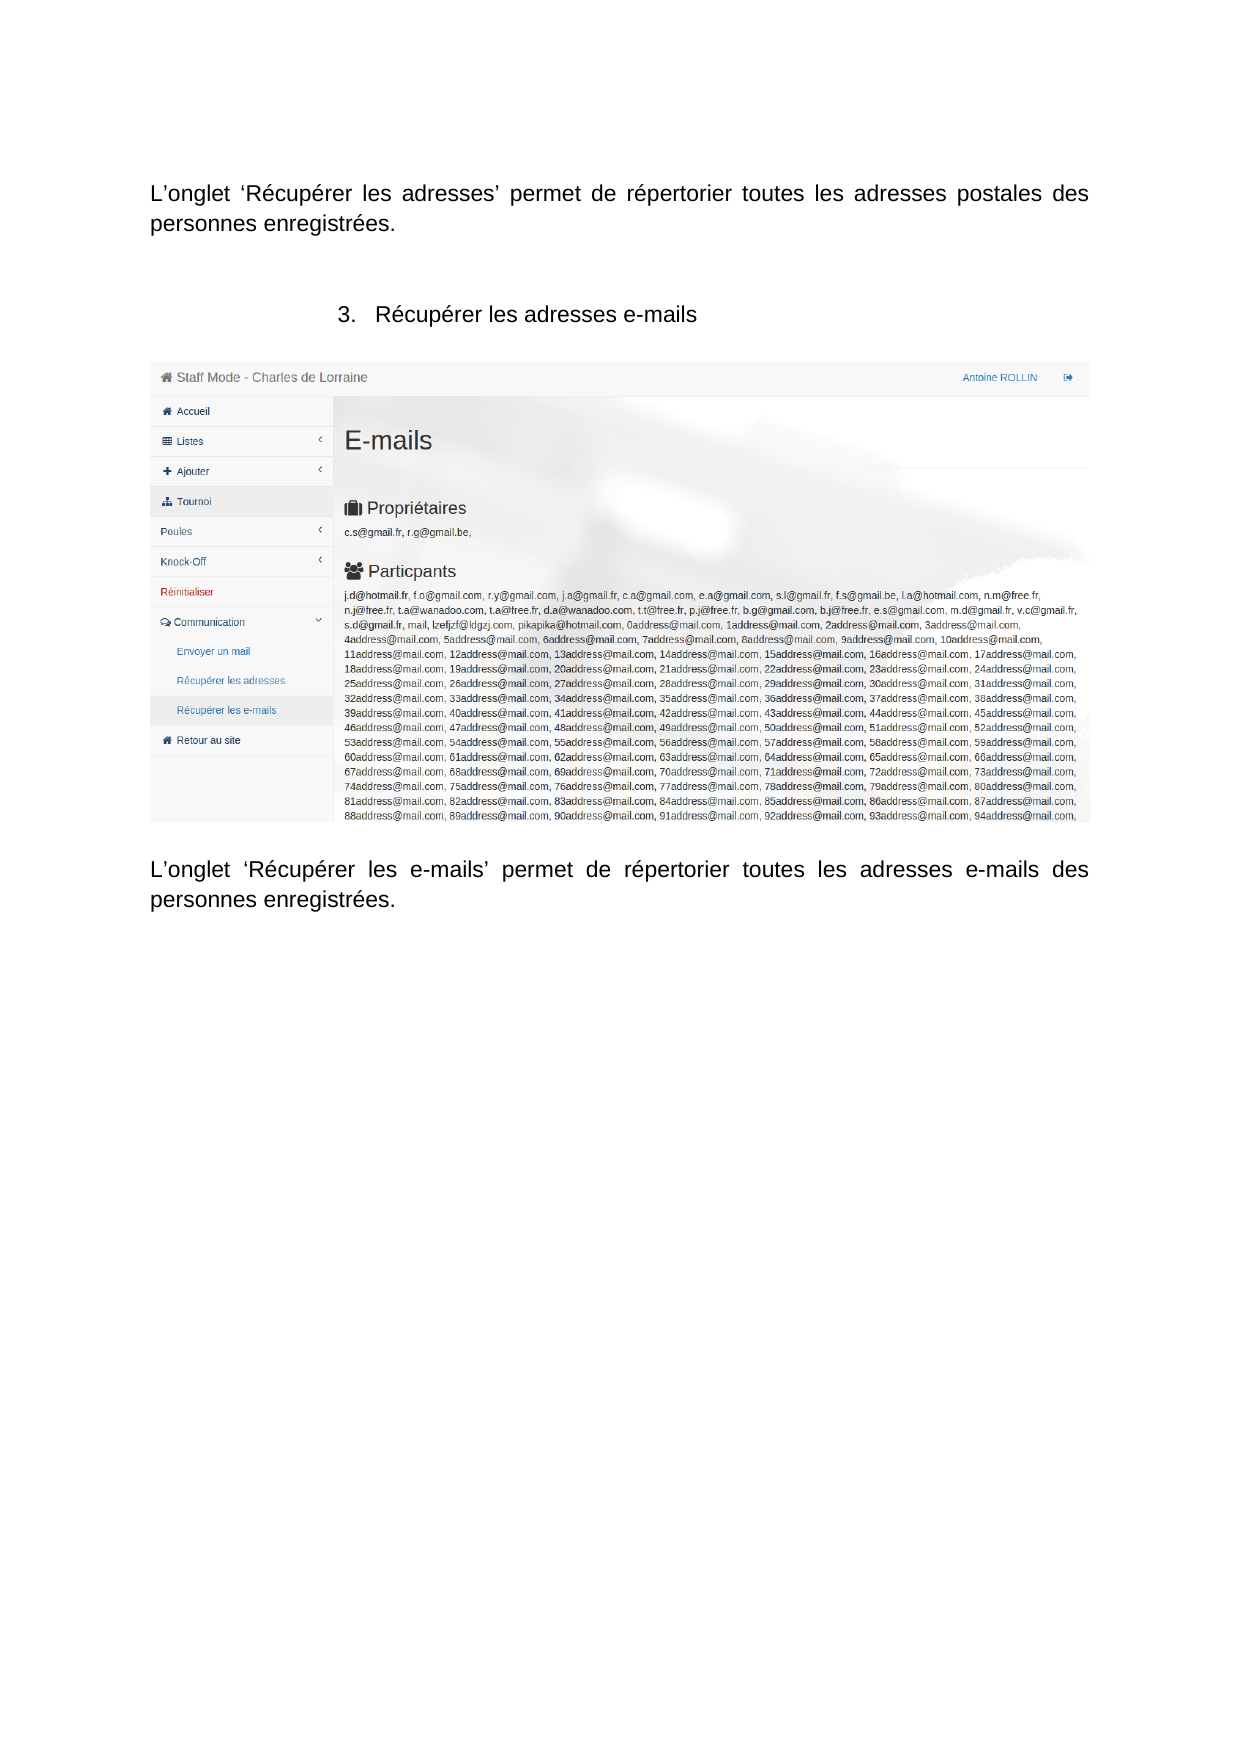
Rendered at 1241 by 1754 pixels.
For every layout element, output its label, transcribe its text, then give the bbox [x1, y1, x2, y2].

text L’onglet ‘Récupérer les e-mails’ permet de répertorier toutes les adresses e-mails des personnes enregistrées. [150, 856, 1090, 912]
text L’onglet ‘Récupérer les adresses’ permet de répertorier toutes les adresses postales des personnes enregistrées. [150, 180, 1090, 237]
list Récupérer les adresses e-mails [337, 301, 1090, 327]
picture [150, 361, 1091, 822]
